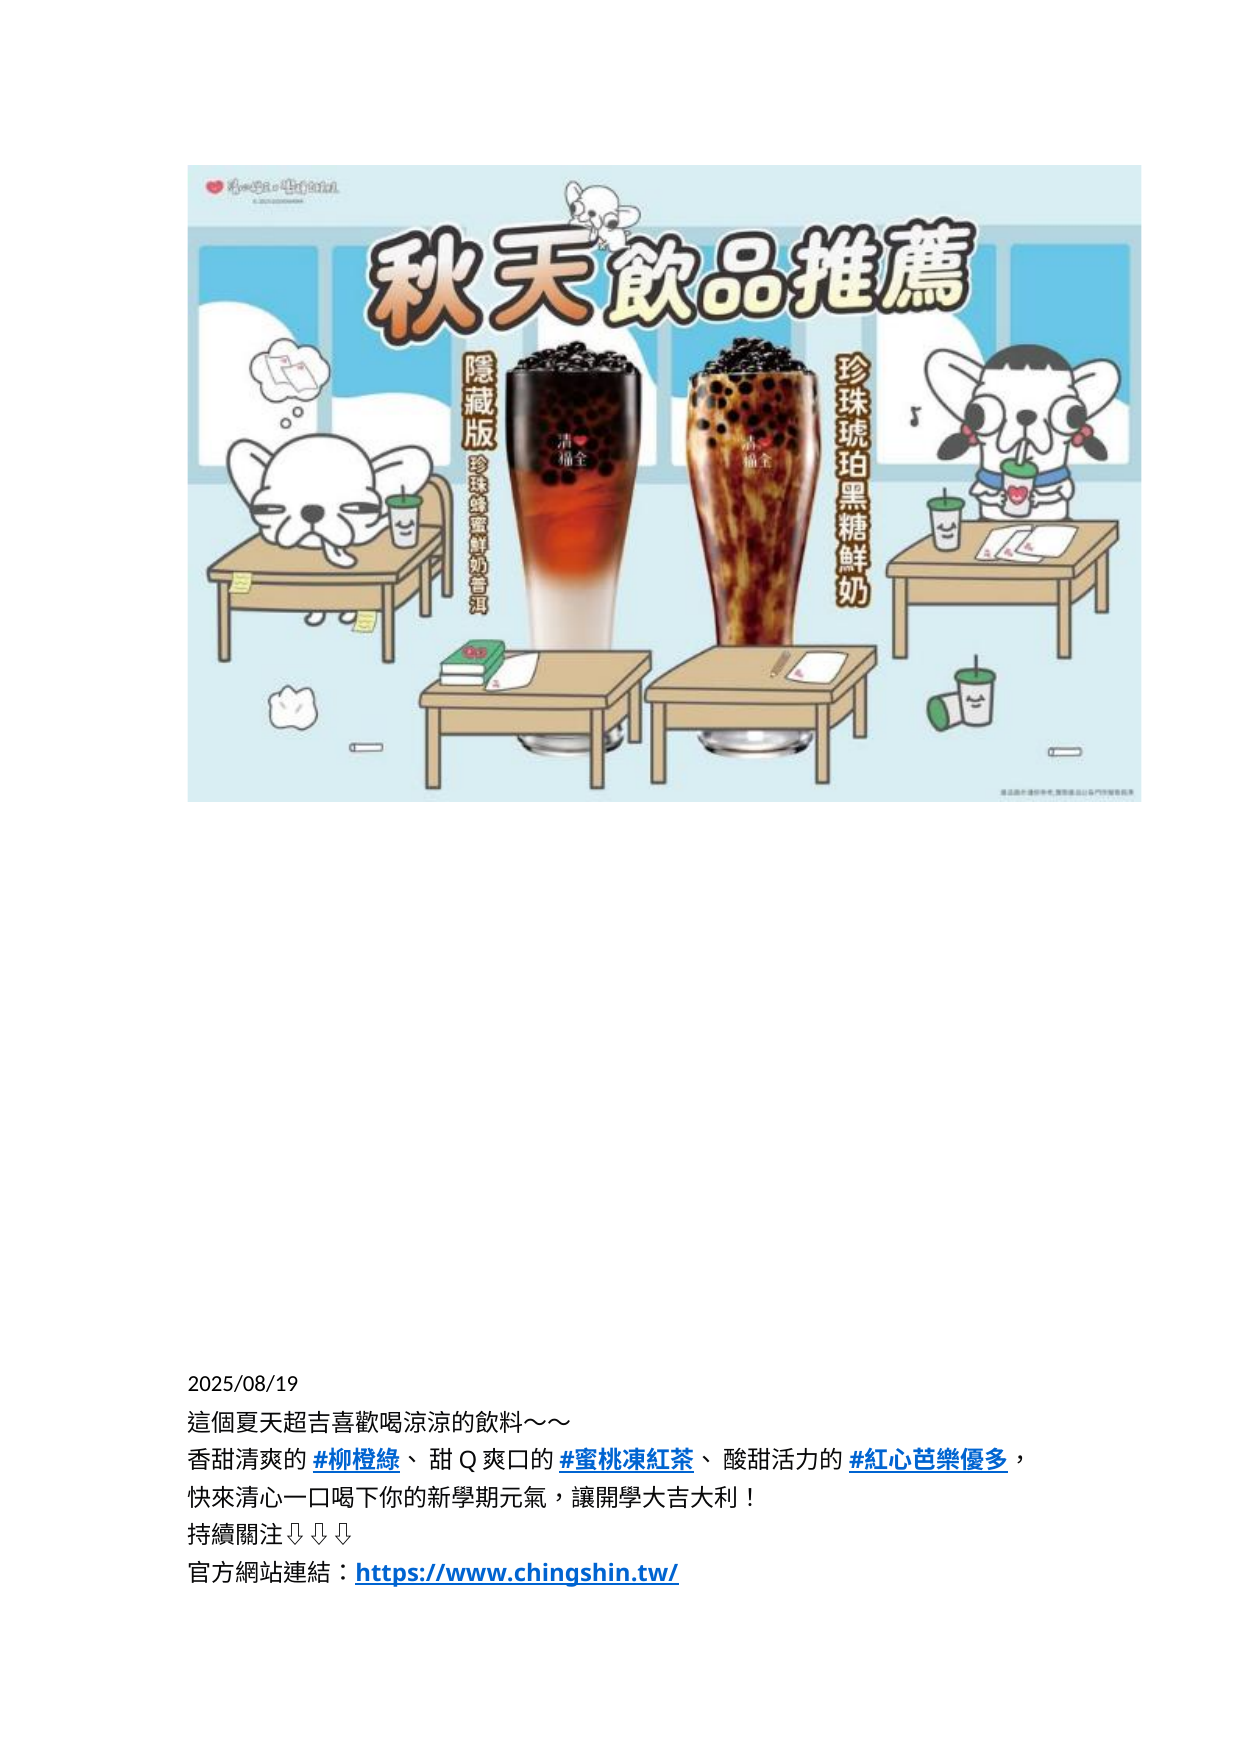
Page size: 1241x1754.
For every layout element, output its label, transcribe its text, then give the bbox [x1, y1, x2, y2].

text 2025/08/19 [187, 1364, 1053, 1402]
text 香甜清爽的 #柳橙綠、 甜Q爽口的 #蜜桃凍紅茶、 酸甜活力的 #紅心芭樂優多，快來清心一口喝下你的新學期元氣，讓開學大吉大利！ [187, 1439, 1053, 1514]
text 持續關注⇩⇩⇩ [187, 1514, 1053, 1552]
picture [187, 165, 1142, 802]
text 這個夏天超吉喜歡喝涼涼的飲料～～ [187, 1402, 1053, 1439]
text 官方網站連結：https://www.chingshin.tw/ [187, 1552, 1053, 1589]
